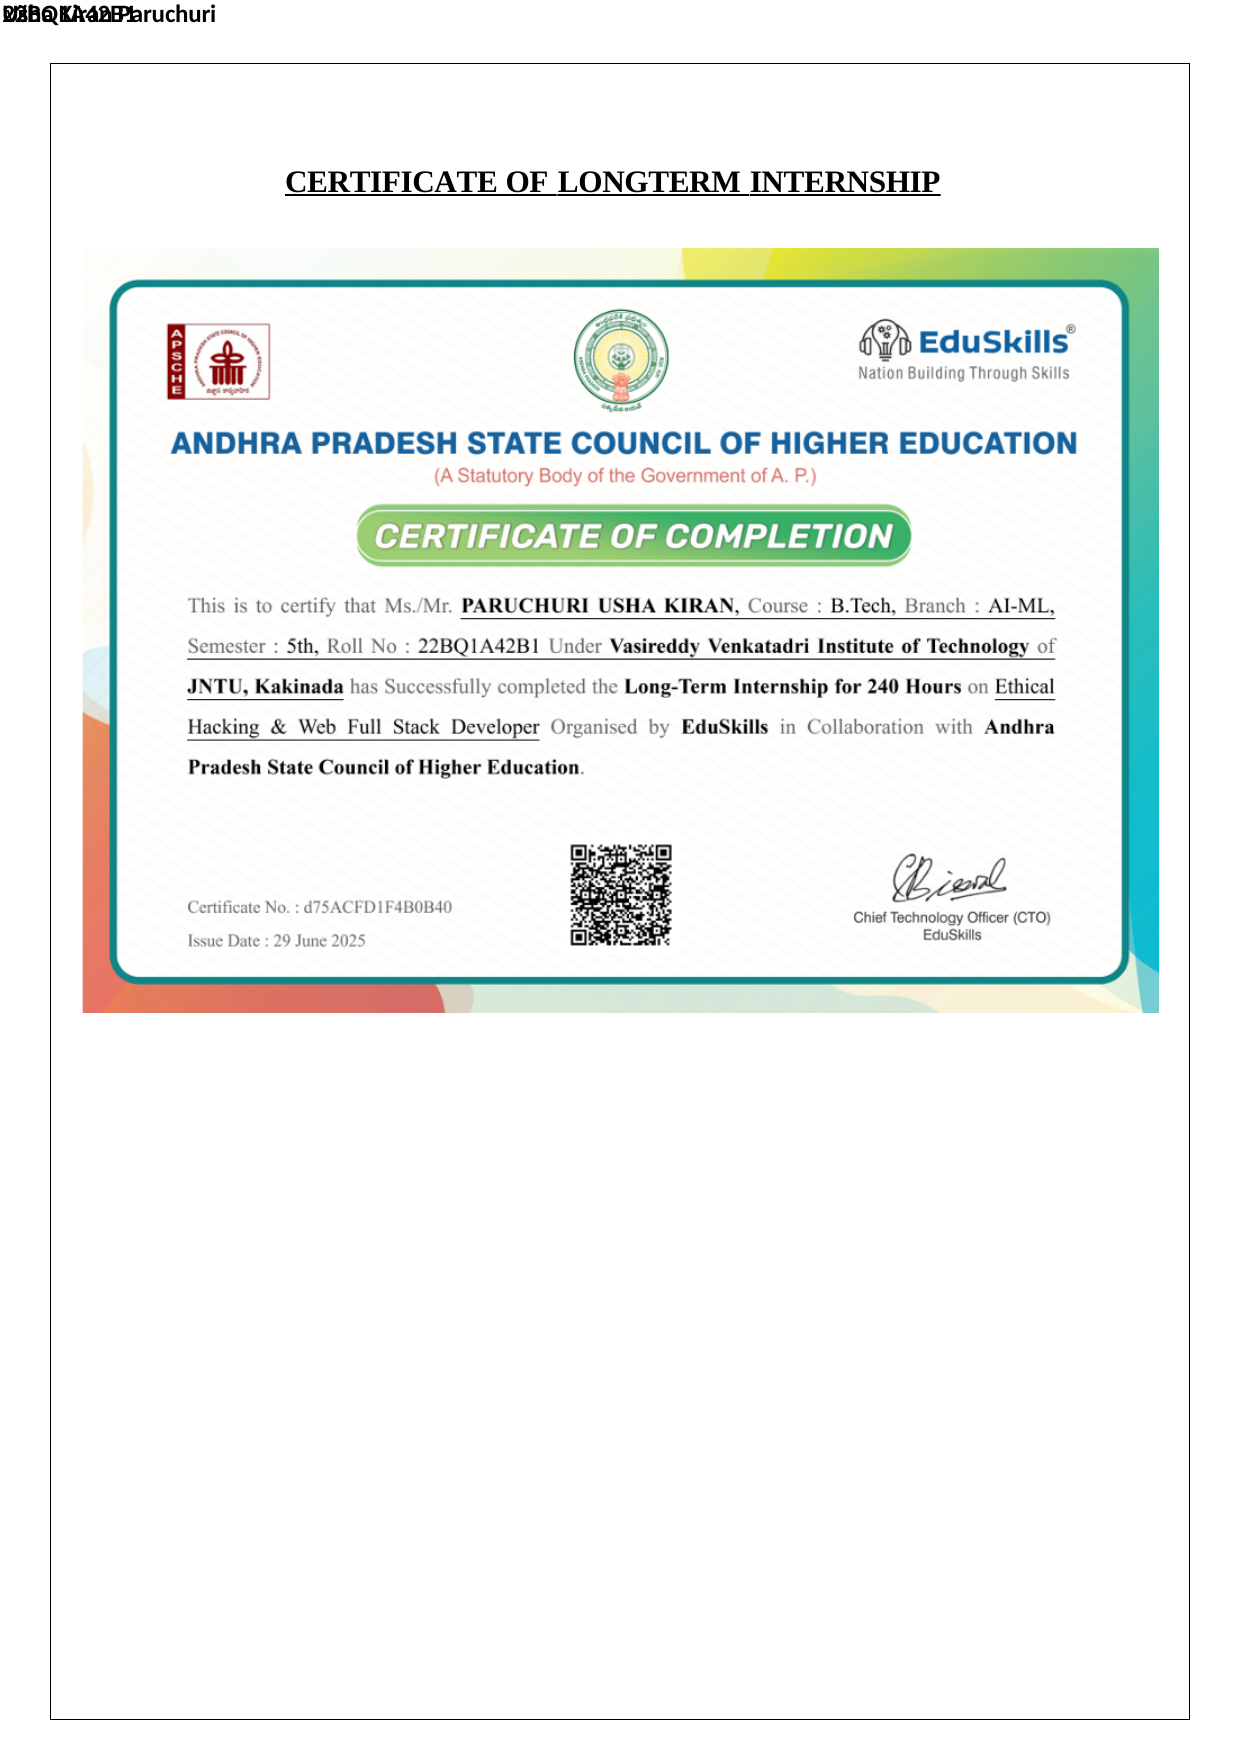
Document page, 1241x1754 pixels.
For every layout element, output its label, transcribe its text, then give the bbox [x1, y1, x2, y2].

text CERTIFICATE OF LONGTERM INTERNSHIP [239, 163, 987, 199]
picture [82, 248, 1159, 1013]
